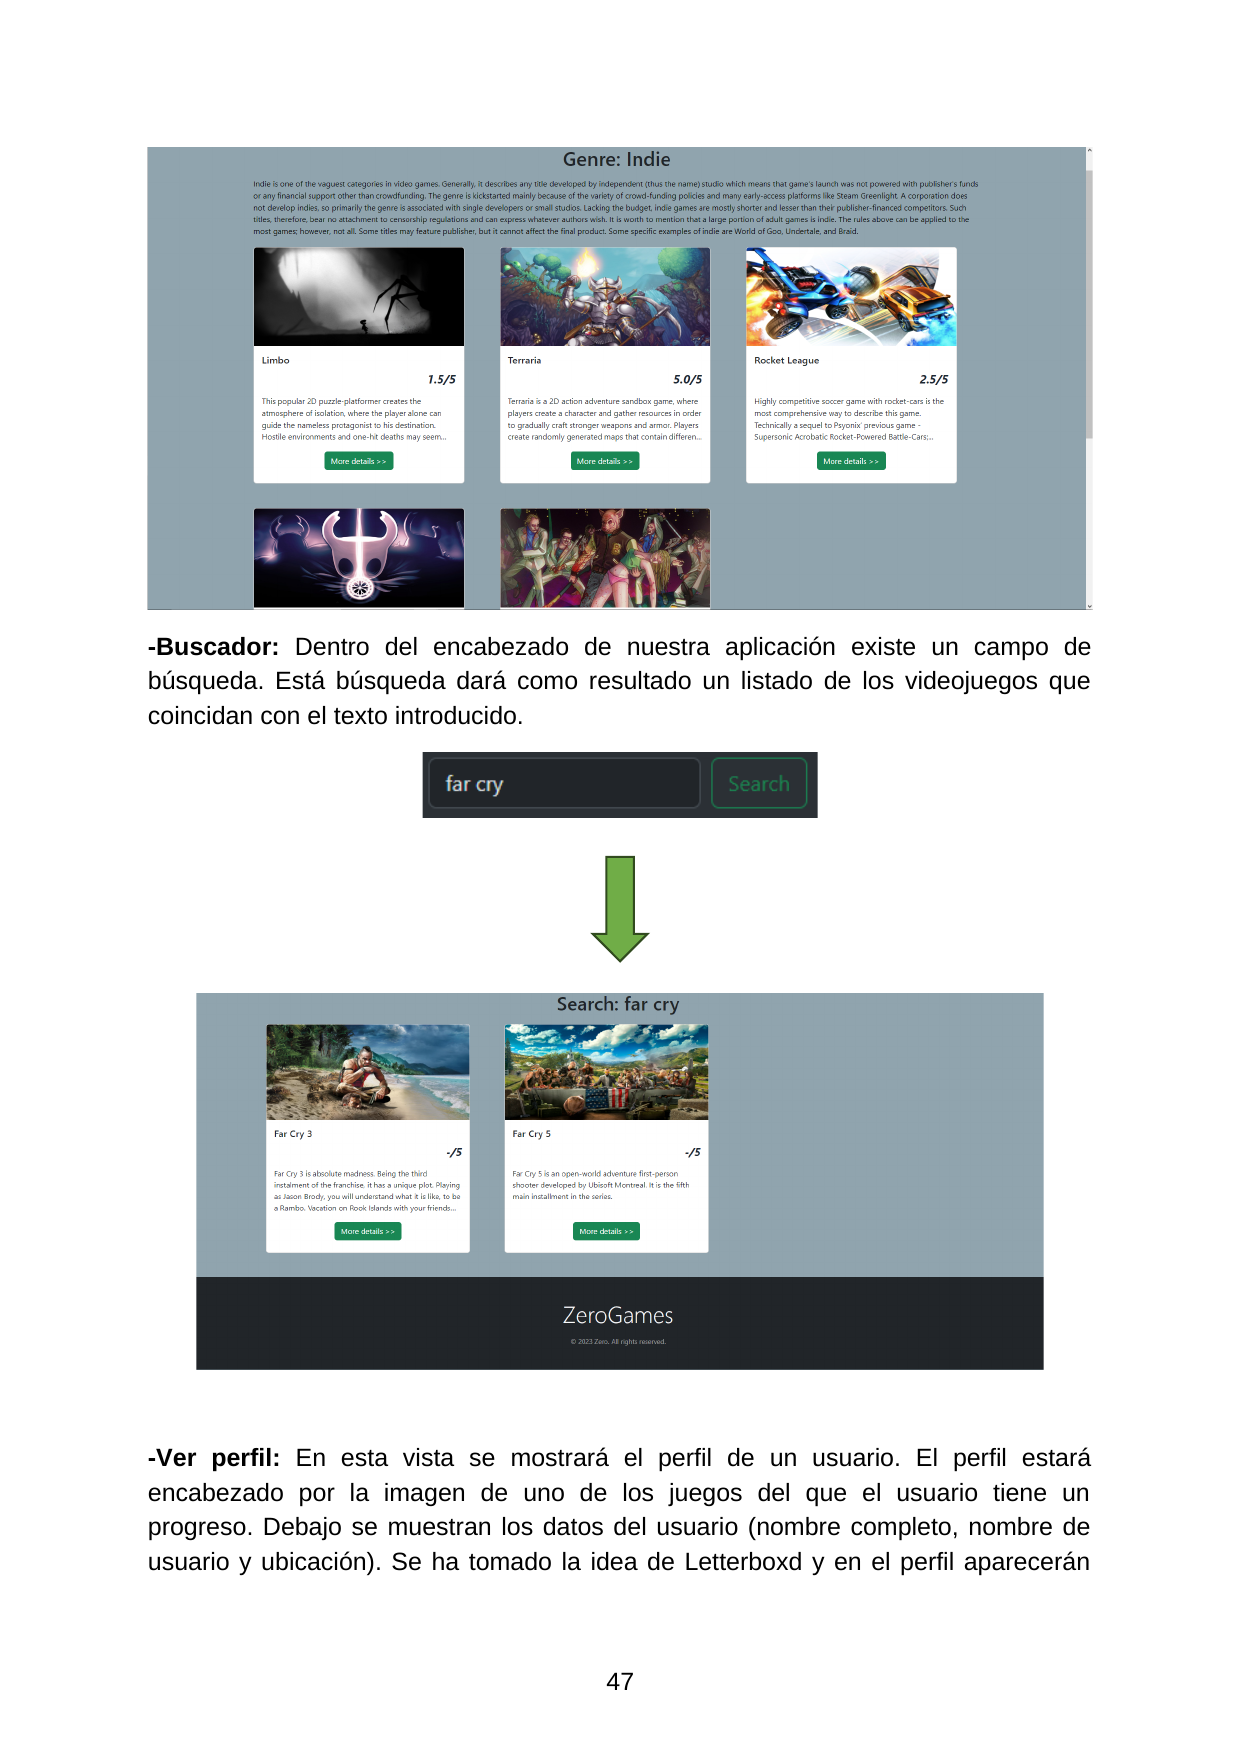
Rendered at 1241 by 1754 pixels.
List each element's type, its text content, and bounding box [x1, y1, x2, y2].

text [148, 1443, 1092, 1575]
picture [147, 147, 1093, 610]
text -Buscador: Dentro del encabezado de nuestra aplicación existe un campo de búsqueda. Está búsqueda dará como resultado un listado de los videojuegos que coincidan con el texto introducido. [148, 632, 1092, 729]
picture [422, 752, 818, 818]
picture [196, 993, 1044, 1370]
